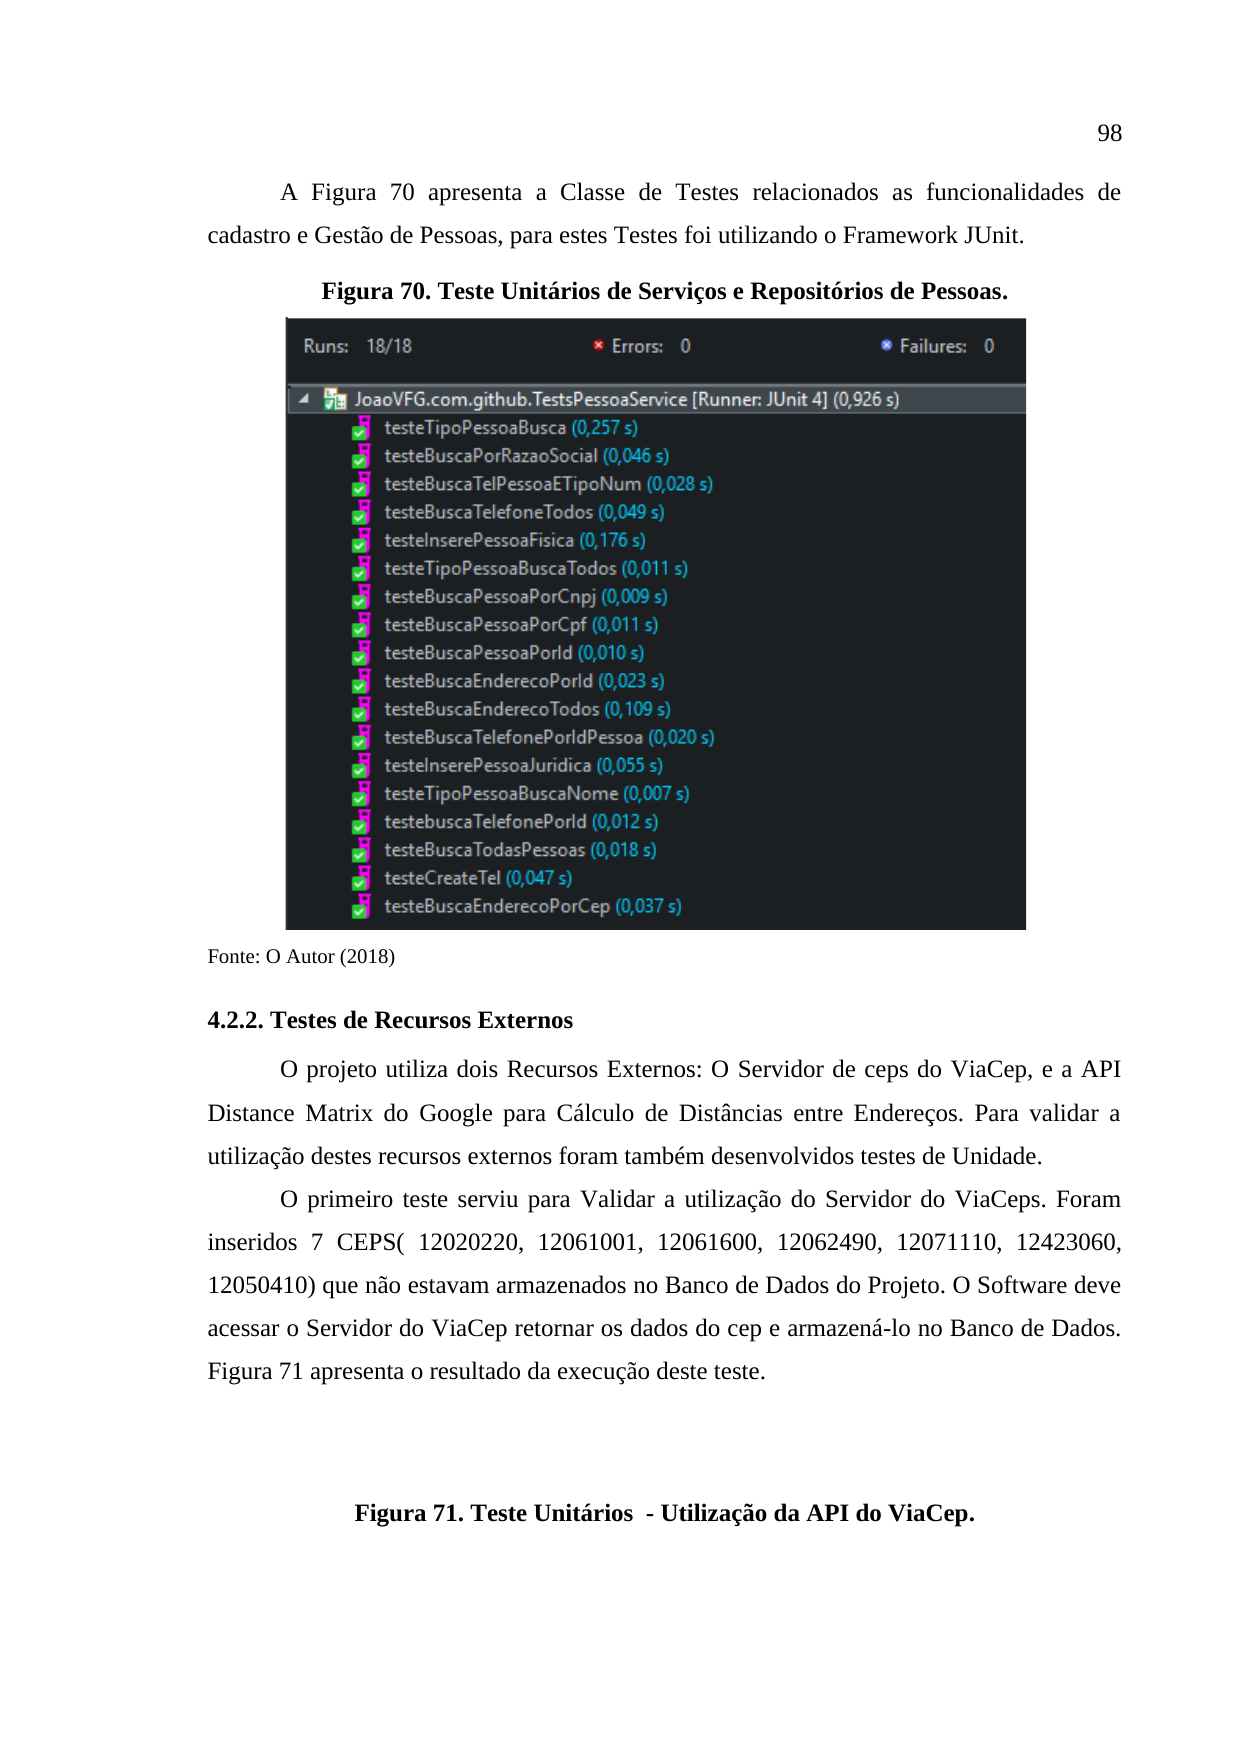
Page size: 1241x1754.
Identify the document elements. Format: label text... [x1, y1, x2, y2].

text A Figura 70 apresenta a Classe de Testes relacionados as funcionalidades de cadastro e Gestão de Pessoas, para estes Testes foi utilizando o Framework JUnit. [207, 177, 1122, 249]
text O projeto utiliza dois Recursos Externos: O Servidor de ceps do ViaCep, e a API Distance Matrix do Google para Cálculo de Distâncias entre Endereços. Para validar a utilização destes recursos externos foram também desenvolvidos testes de Unidade. [207, 1054, 1122, 1169]
text O primeiro teste serviu para Validar a utilização do Servidor do ViaCeps. Foram inseridos 7 CEPS( 12020220, 12061001, 12061600, 12062490, 12071110, 12423060, 12050410) que não estavam armazenados no Banco de Dados do Projeto. O Software deve acessar o Servidor do ViaCep retornar os dados do cep e armazená-lo no Banco de Dados. Figura 71 apresenta o resultado da execução deste teste. [207, 1184, 1122, 1385]
text Fonte: O Autor (2018) [207, 944, 1122, 968]
text Figura 70. Teste Unitários de Serviços e Repositórios de Pessoas. [207, 276, 1122, 305]
text Figura 71. Teste Unitários - Utilização da API do ViaCep. [207, 1498, 1122, 1527]
picture [285, 317, 1027, 930]
subtitle Testes de Recursos Externos [207, 1005, 1122, 1034]
